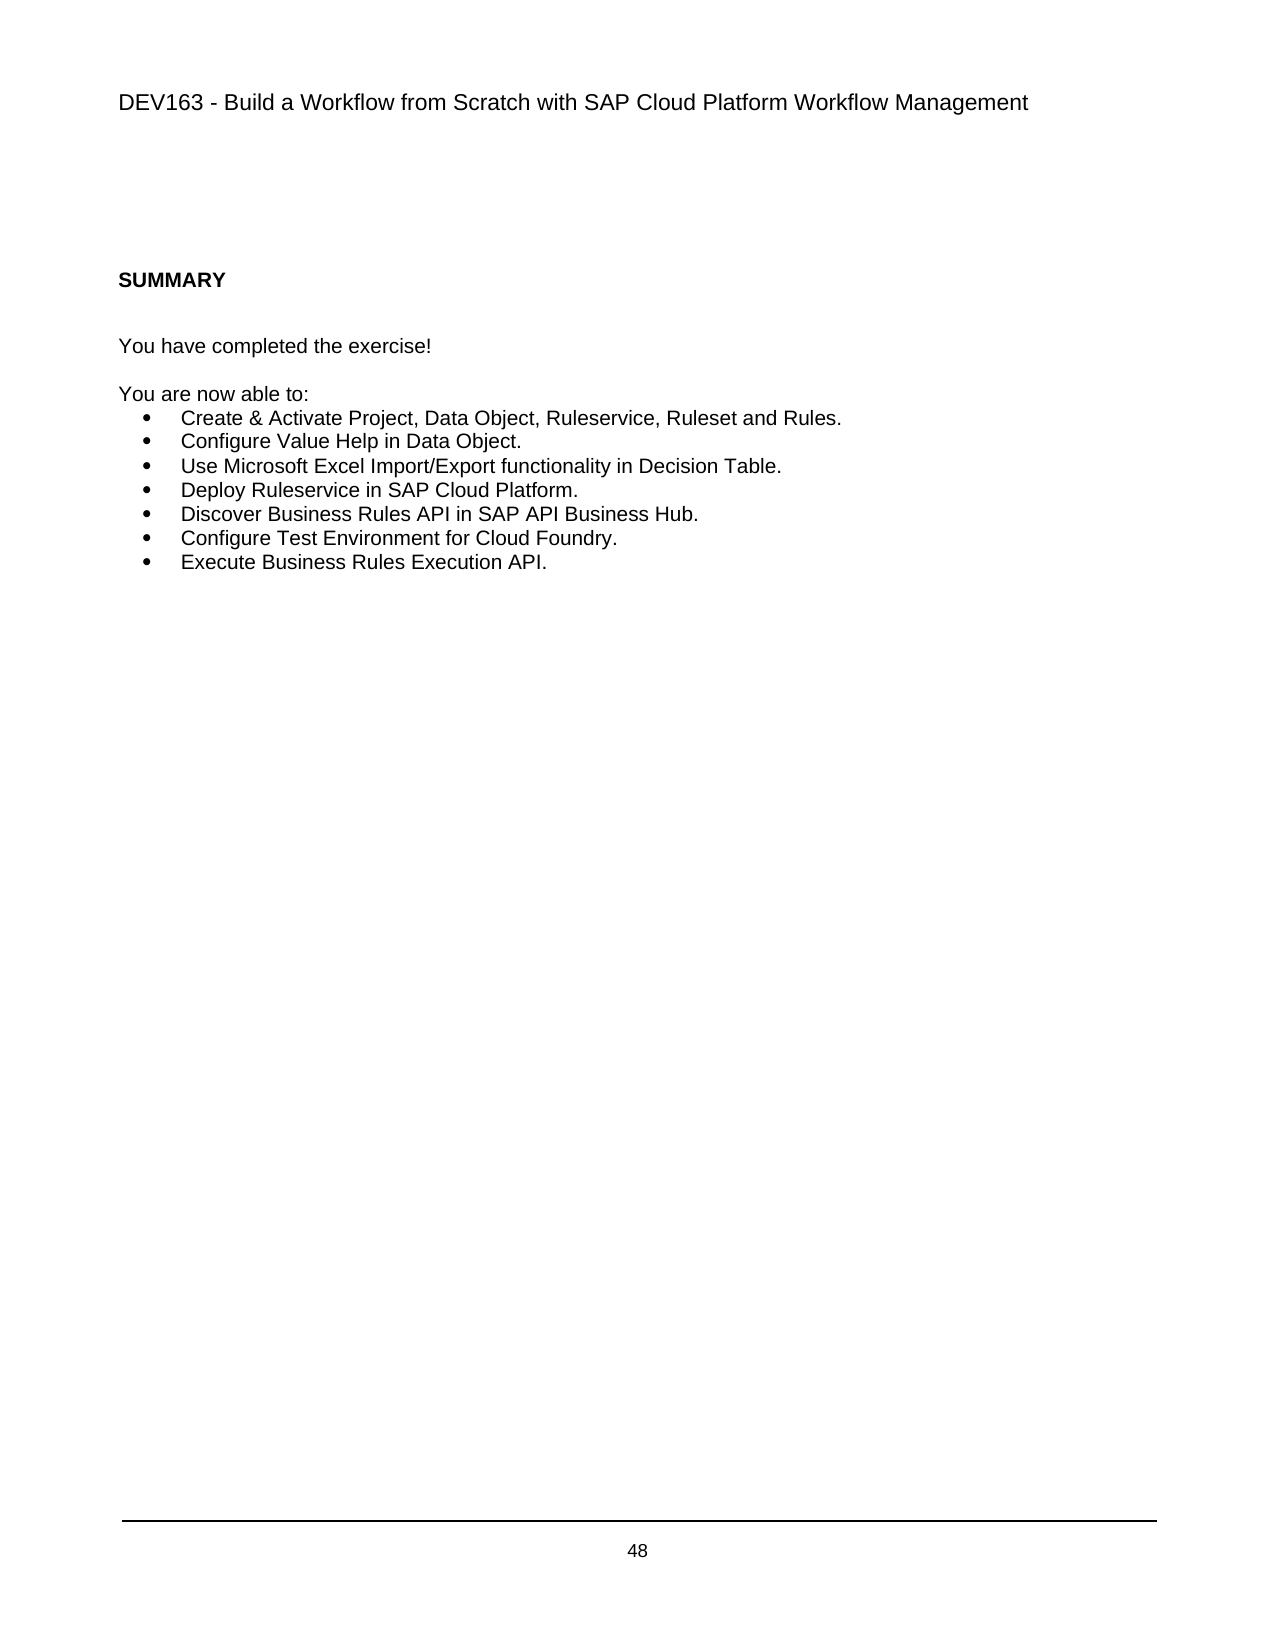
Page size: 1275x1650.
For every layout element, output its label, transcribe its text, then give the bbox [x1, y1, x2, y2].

list Create & Activate Project, Data Object, Ruleservice, Ruleset and Rules. [143, 405, 1157, 429]
list Use Microsoft Excel Import/Export functionality in Decision Table. [143, 453, 1157, 477]
list Discover Business Rules API in SAP API Business Hub. [143, 502, 1157, 526]
text You are now able to: [118, 381, 1157, 405]
list Execute Business Rules Execution API. [143, 550, 1157, 574]
list Deploy Ruleservice in SAP Cloud Platform. [143, 477, 1157, 502]
list Configure Test Environment for Cloud Foundry. [143, 526, 1157, 550]
text You have completed the exercise! [118, 333, 1157, 357]
subtitle Summary [118, 268, 1157, 292]
list Configure Value Help in Data Object. [143, 429, 1157, 453]
